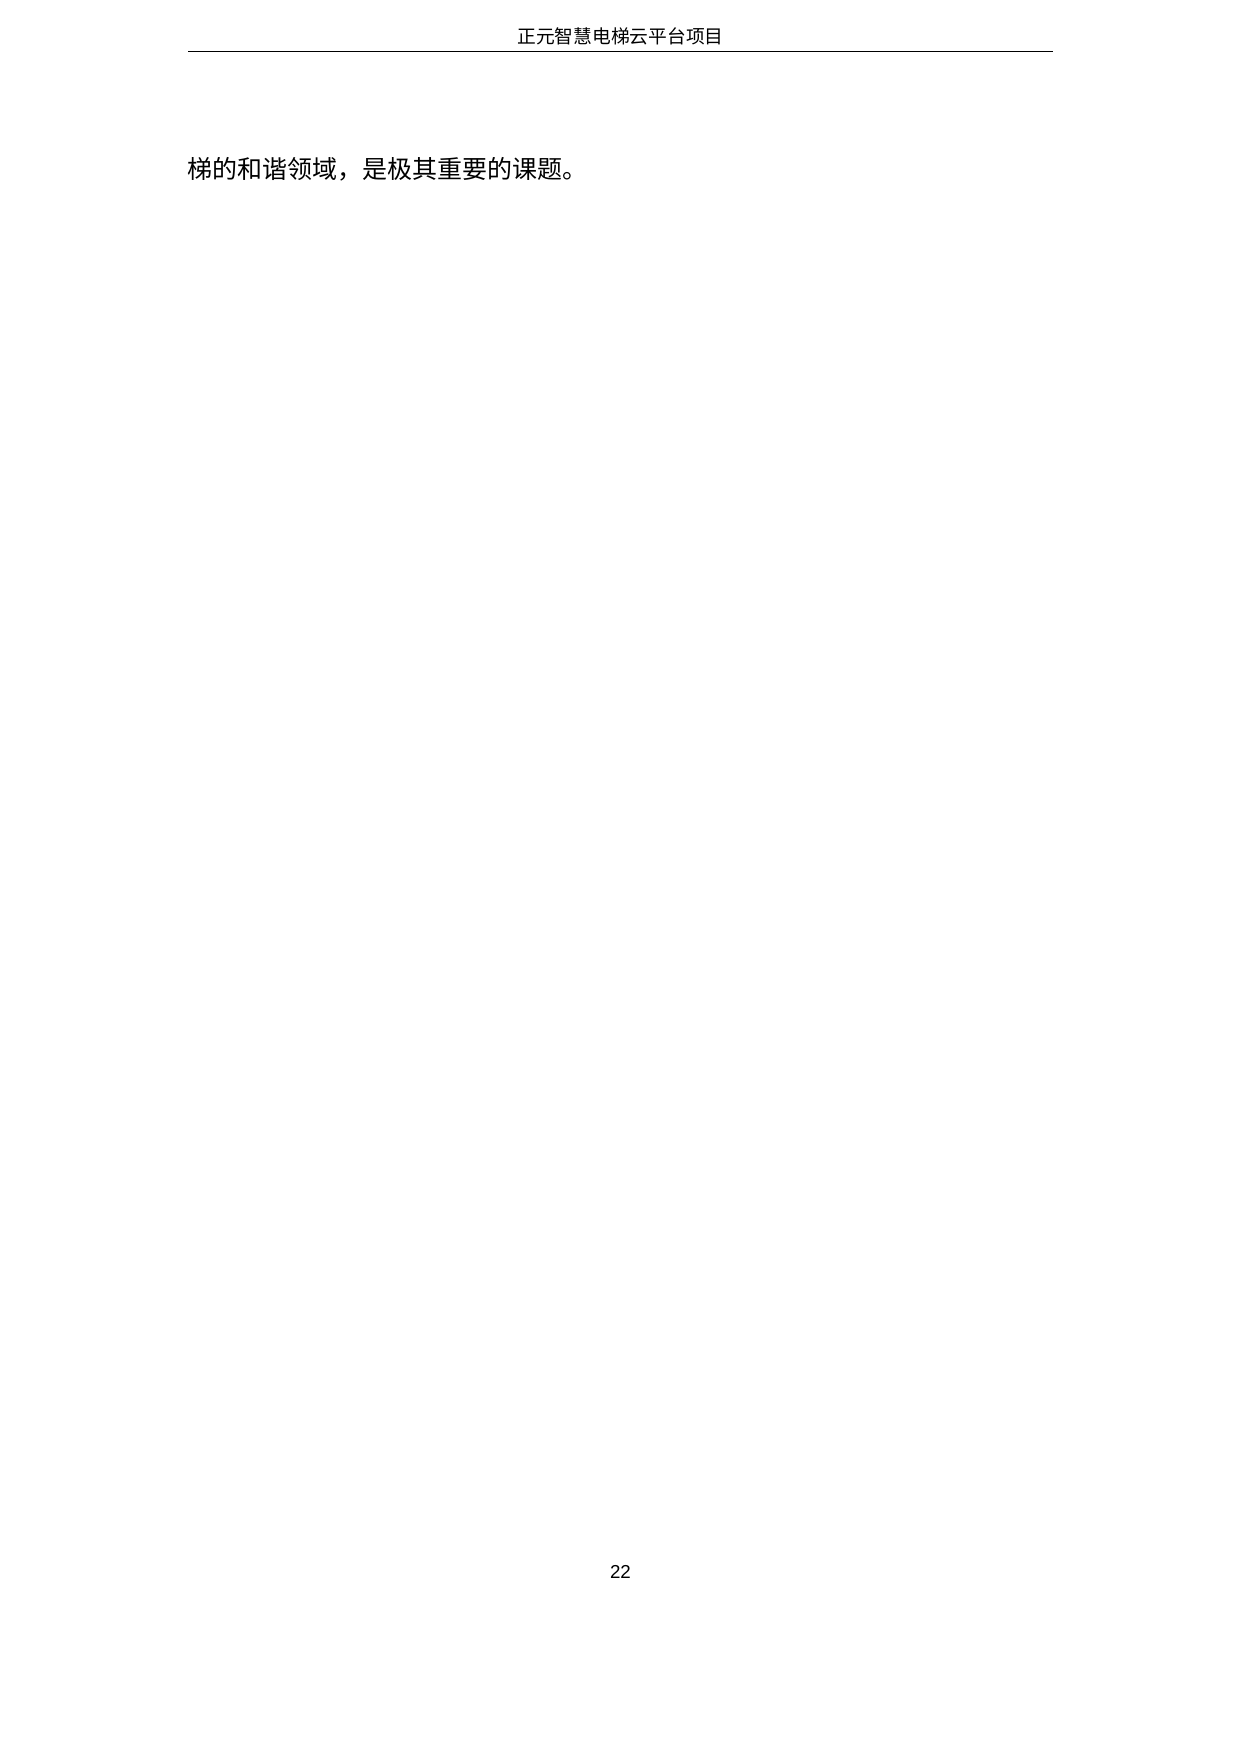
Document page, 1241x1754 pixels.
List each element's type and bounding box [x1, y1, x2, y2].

text [187, 150, 1053, 186]
